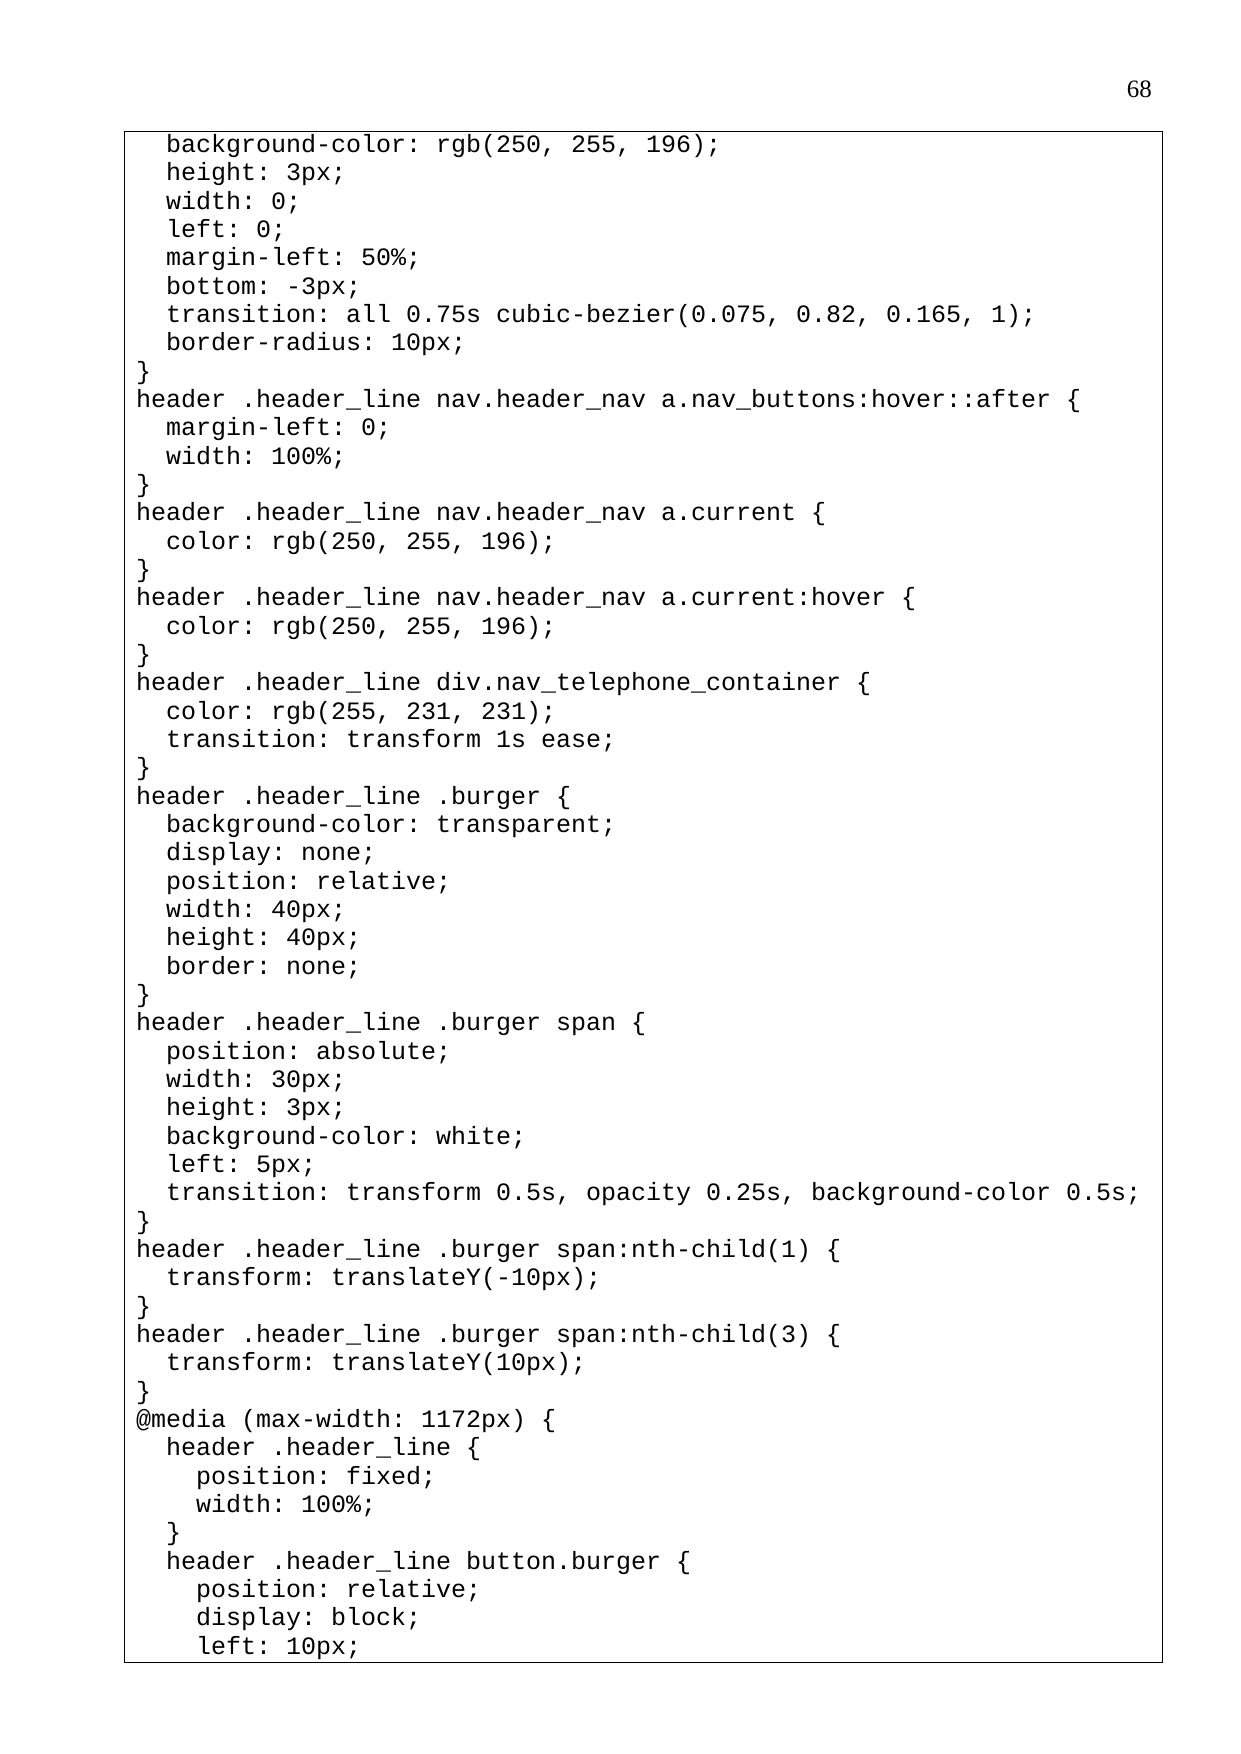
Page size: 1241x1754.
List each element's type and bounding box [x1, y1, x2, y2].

table_header [125, 132, 1162, 1662]
